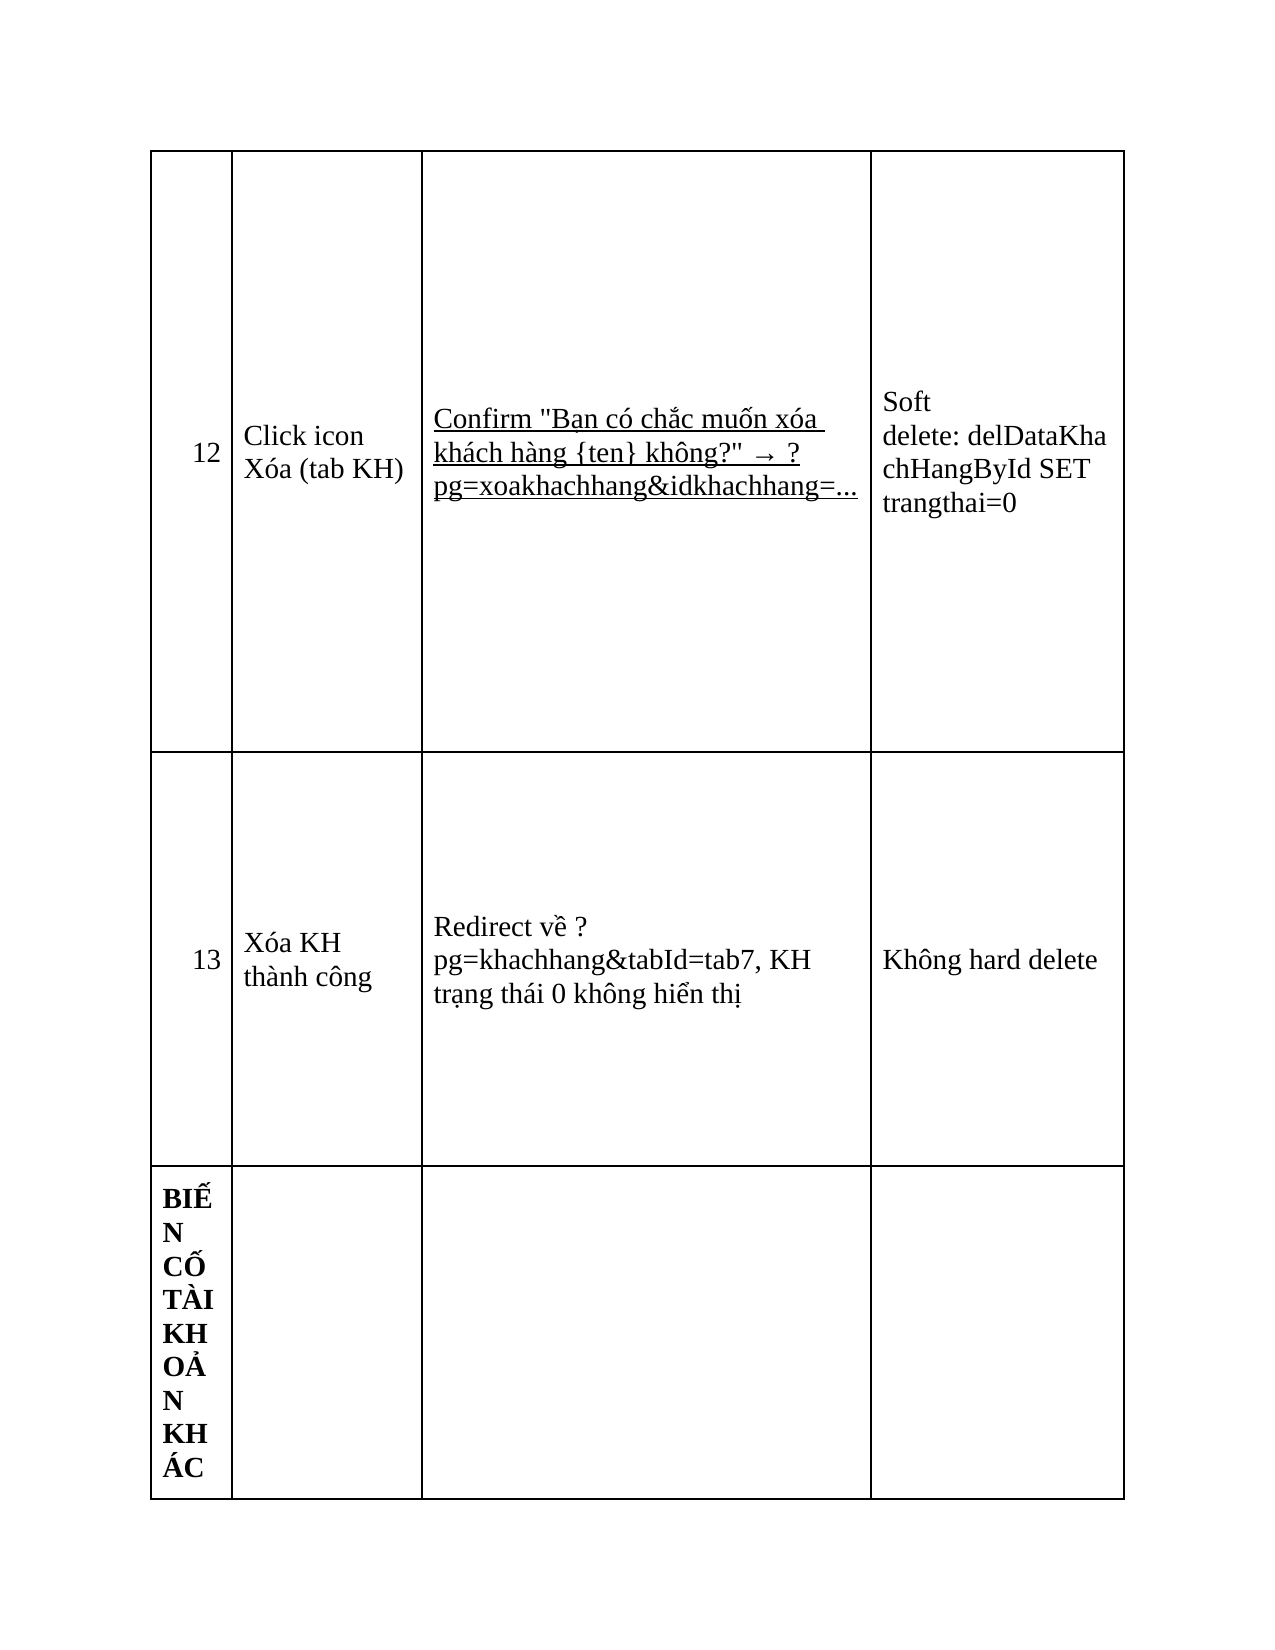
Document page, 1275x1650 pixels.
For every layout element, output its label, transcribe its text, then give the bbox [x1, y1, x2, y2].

table_cell Không hard delete [872, 753, 1123, 1165]
table_cell Soft delete: delDataKhachHangById SET trangthai=0 [872, 152, 1123, 751]
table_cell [152, 1167, 231, 1498]
table_cell Redirect về ?pg=khachhang&tabId=tab7, KH trạng thái 0 không hiển thị [423, 753, 870, 1165]
table_cell Xóa KH thành công [233, 753, 421, 1165]
table_cell [423, 1167, 870, 1498]
table_cell [872, 1167, 1123, 1498]
table_cell 12 [152, 152, 231, 751]
table_cell 13 [152, 753, 231, 1165]
table_cell [233, 1167, 421, 1498]
table_cell Confirm "Bạn có chắc muốn xóa khách hàng {ten} không?" → ?pg=xoakhachhang&idkhachhang=... [423, 152, 870, 751]
table_cell Click icon Xóa (tab KH) [233, 152, 421, 751]
